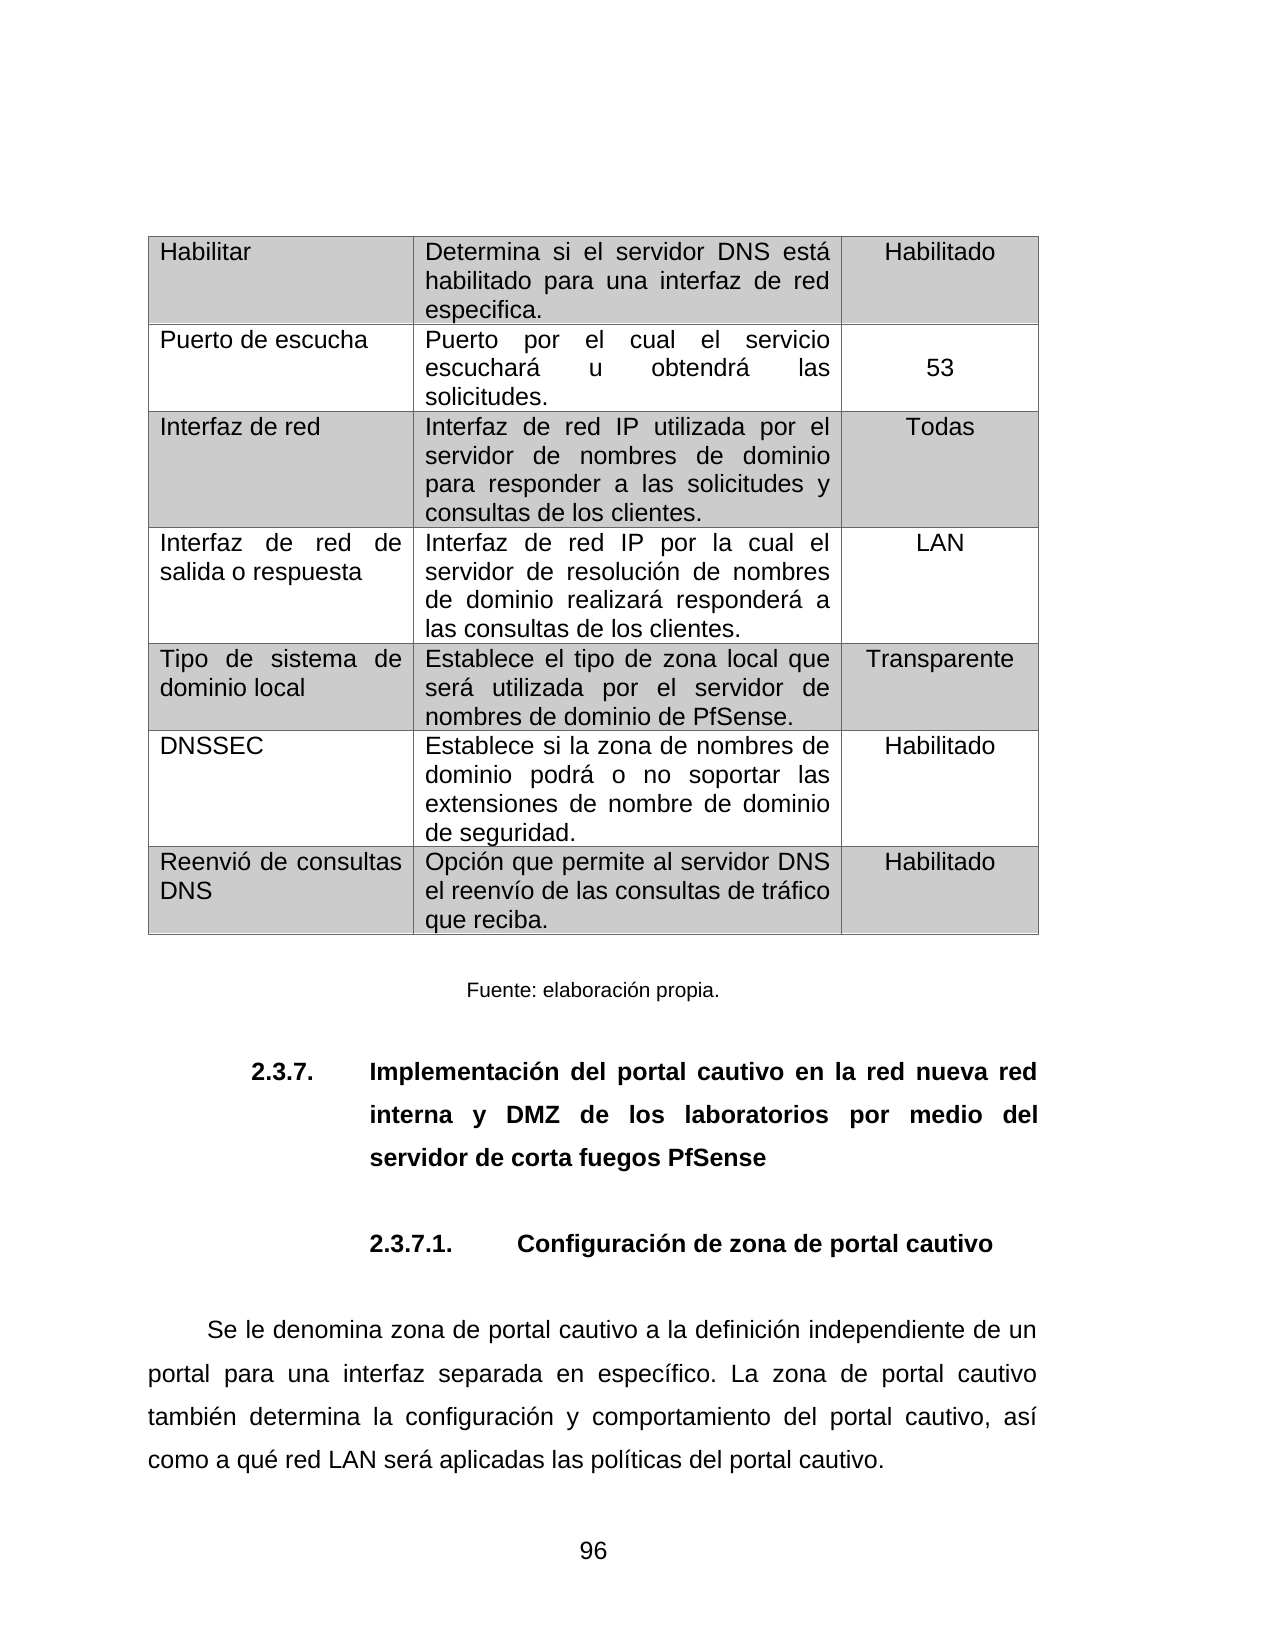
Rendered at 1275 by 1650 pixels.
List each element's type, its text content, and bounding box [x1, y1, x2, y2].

table_cell Interfaz de red IP por la cual el servidor de resolución de nombres de dominio realizará responderá a las consultas de los clientes. [414, 528, 841, 643]
table_cell Determina si el servidor DNS está habilitado para una interfaz de red especifica. [414, 237, 841, 323]
text Fuente: elaboración propia. [148, 978, 1039, 1002]
text Se le denomina zona de portal cautivo a la definición independiente de un portal para una interfaz separada en específico. La zona de portal cautivo también determina la configuración y comportamiento del portal cautivo, así como a qué red LAN será aplicadas las políticas del portal cautivo. [148, 1316, 1039, 1474]
table_cell Puerto de escucha [149, 325, 413, 411]
table_cell Establece si la zona de nombres de dominio podrá o no soportar las extensiones de nombre de dominio de seguridad. [414, 731, 841, 846]
table_cell DNSSEC [149, 731, 413, 846]
table_cell Establece el tipo de zona local que será utilizada por el servidor de nombres de dominio de PfSense. [414, 644, 841, 730]
table_cell Habilitado [842, 847, 1038, 933]
table_cell Todas [842, 412, 1038, 527]
table_cell LAN [842, 528, 1038, 643]
table_cell Opción que permite al servidor DNS el reenvío de las consultas de tráfico que reciba. [414, 847, 841, 933]
table_cell Tipo de sistema de dominio local [149, 644, 413, 730]
table_cell Interfaz de red IP utilizada por el servidor de nombres de dominio para responder a las solicitudes y consultas de los clientes. [414, 412, 841, 527]
text Configuración de zona de portal cautivo [369, 1229, 1039, 1258]
table_cell Puerto por el cual el servicio escuchará u obtendrá las solicitudes. [414, 325, 841, 411]
table_cell Transparente [842, 644, 1038, 730]
table_cell Habilitado [842, 731, 1038, 846]
table_cell Reenvió de consultas DNS [149, 847, 413, 933]
text Implementación del portal cautivo en la red nueva red interna y DMZ de los laboratorios por medio del servidor de corta fuegos PfSense [251, 1057, 1039, 1172]
table_cell Interfaz de red [149, 412, 413, 527]
table_cell Habilitar [149, 237, 413, 323]
table_cell Habilitado [842, 237, 1038, 323]
table_cell 53 [842, 325, 1038, 411]
table_cell Interfaz de red de salida o respuesta [149, 528, 413, 643]
